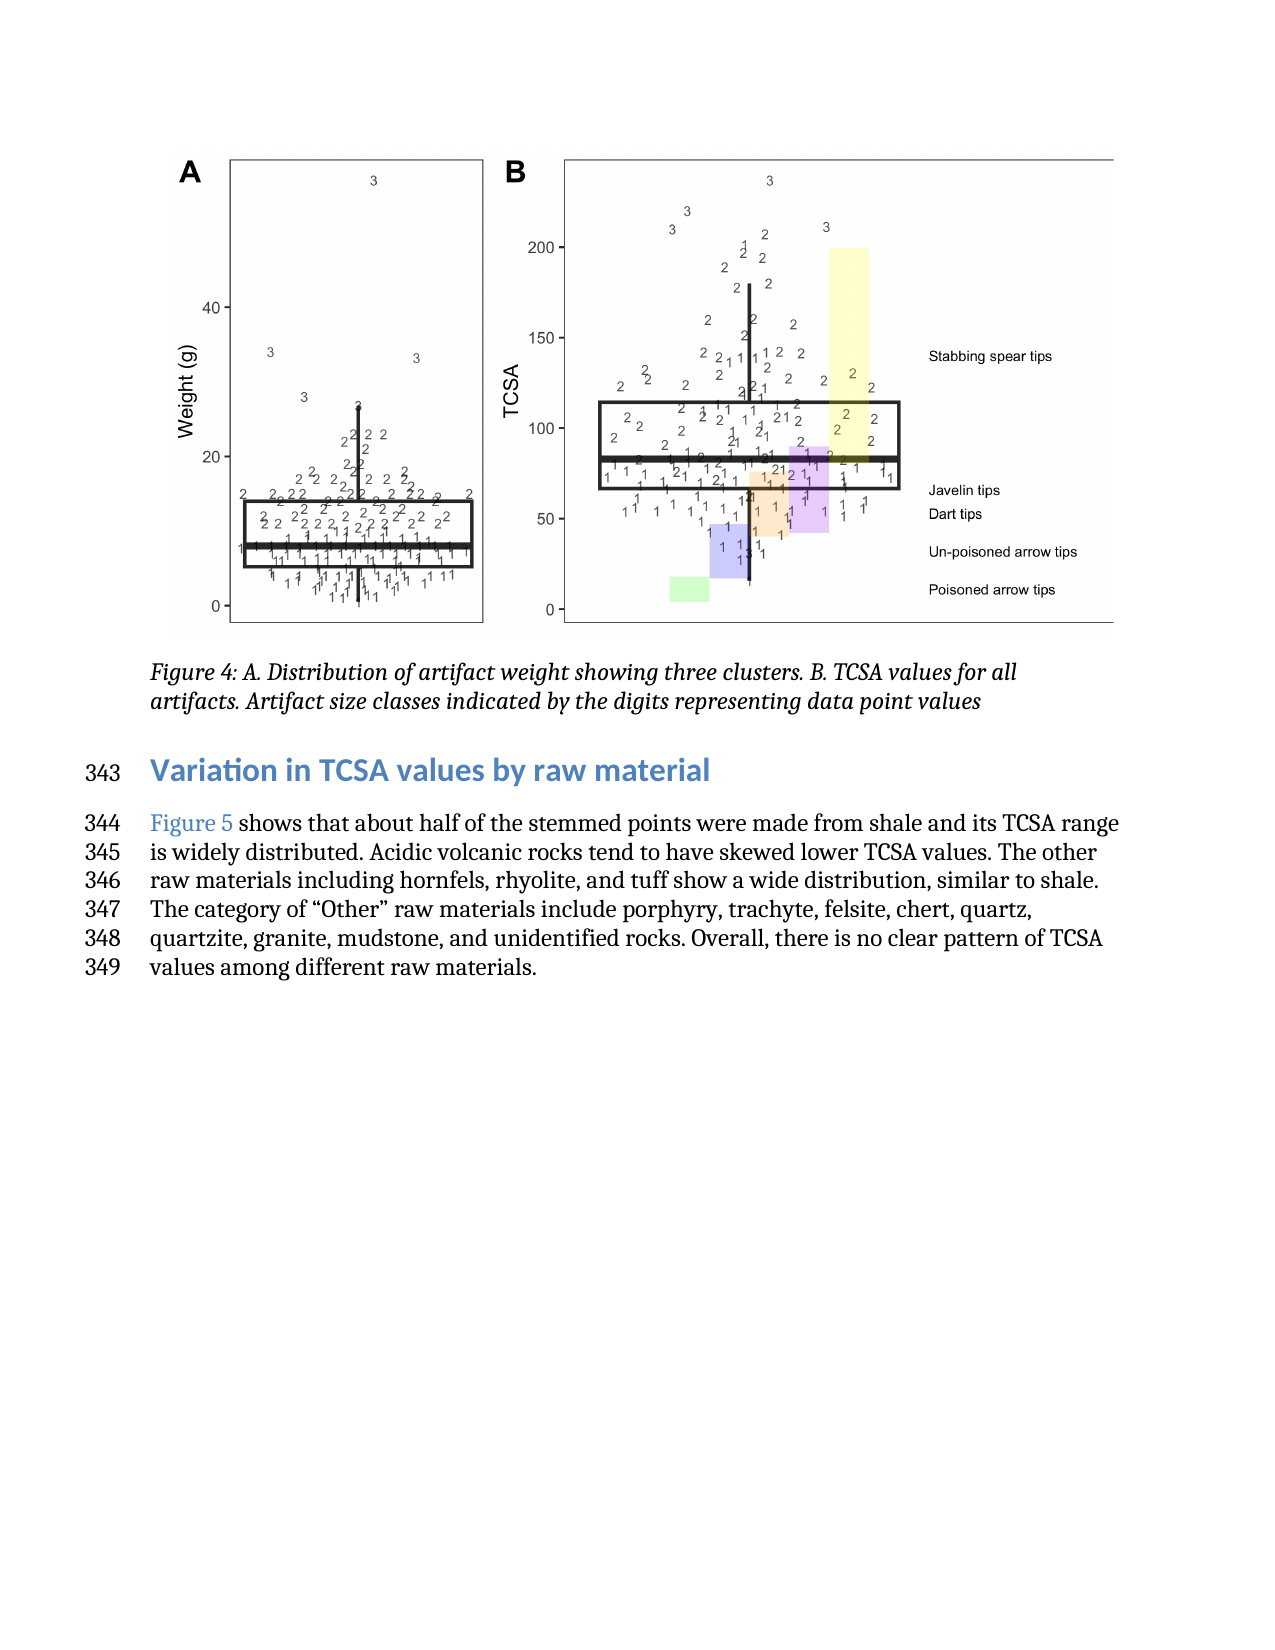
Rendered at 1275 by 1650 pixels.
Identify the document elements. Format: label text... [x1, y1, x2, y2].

text Figure 5 shows that about half of the stemmed points were made from shale and its TCSA range is widely distributed. Acidic volcanic rocks tend to have skewed lower TCSA values. The other raw materials including hornfels, rhyolite, and tuff show a wide distribution, similar to shale. The category of “Other” raw materials include porphyry, trachyte, felsite, chert, quartz, quartzite, granite, mudstone, and unidentified rocks. Overall, there is no clear pattern of TCSA values among different raw materials. [150, 809, 1125, 981]
table_header Figure 4: A. Distribution of artifact weight showing three clusters. B. TCSA values for all artifacts. Artifact size classes indicated by the digits representing data point values [139, 150, 1114, 728]
picture [168, 150, 1114, 638]
subtitle Variation in TCSA values by raw material [150, 749, 1125, 790]
